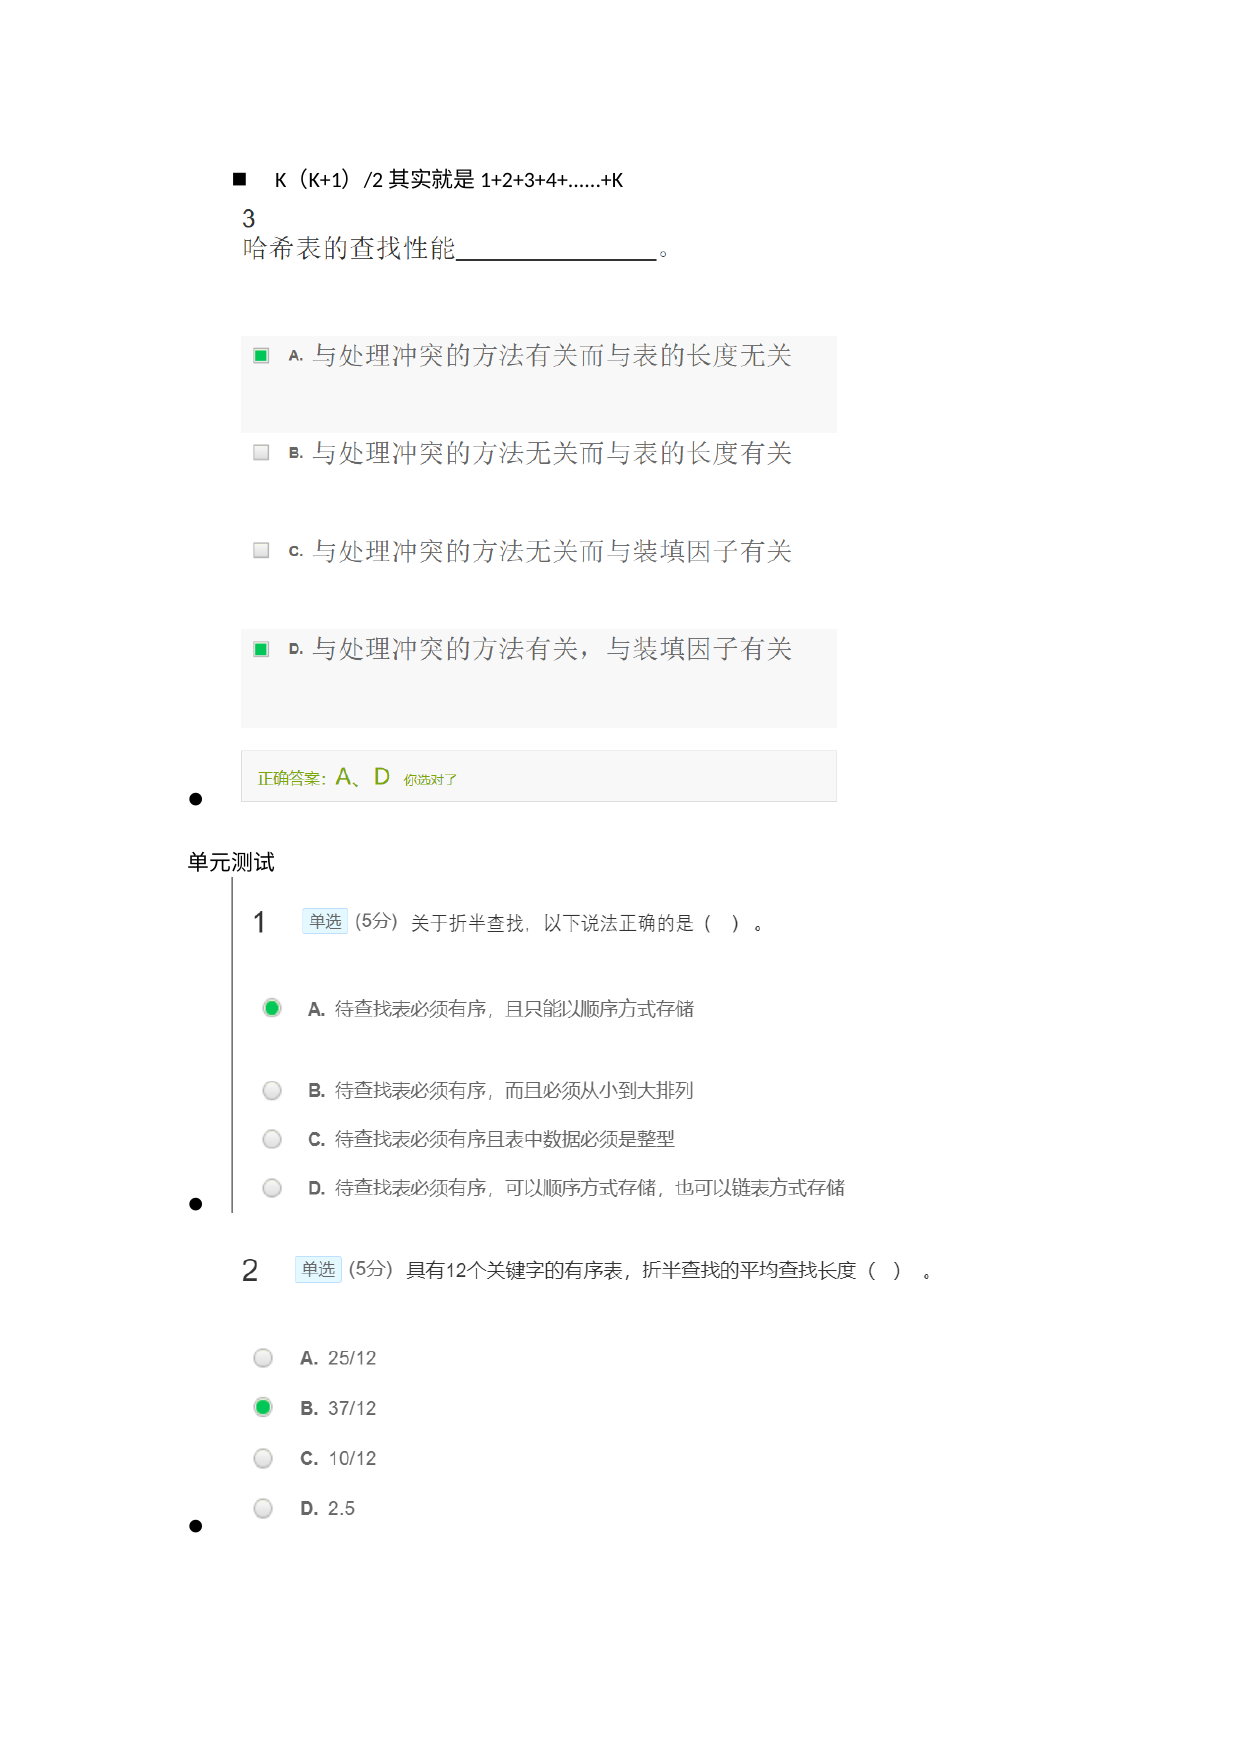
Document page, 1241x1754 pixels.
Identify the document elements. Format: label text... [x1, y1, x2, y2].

picture [231, 194, 851, 808]
picture [231, 877, 903, 1213]
list K（K+1）/2 其实就是1+2+3+4+......+K [231, 162, 1053, 194]
picture [231, 1234, 1018, 1535]
list 单元测试 [187, 844, 1053, 877]
